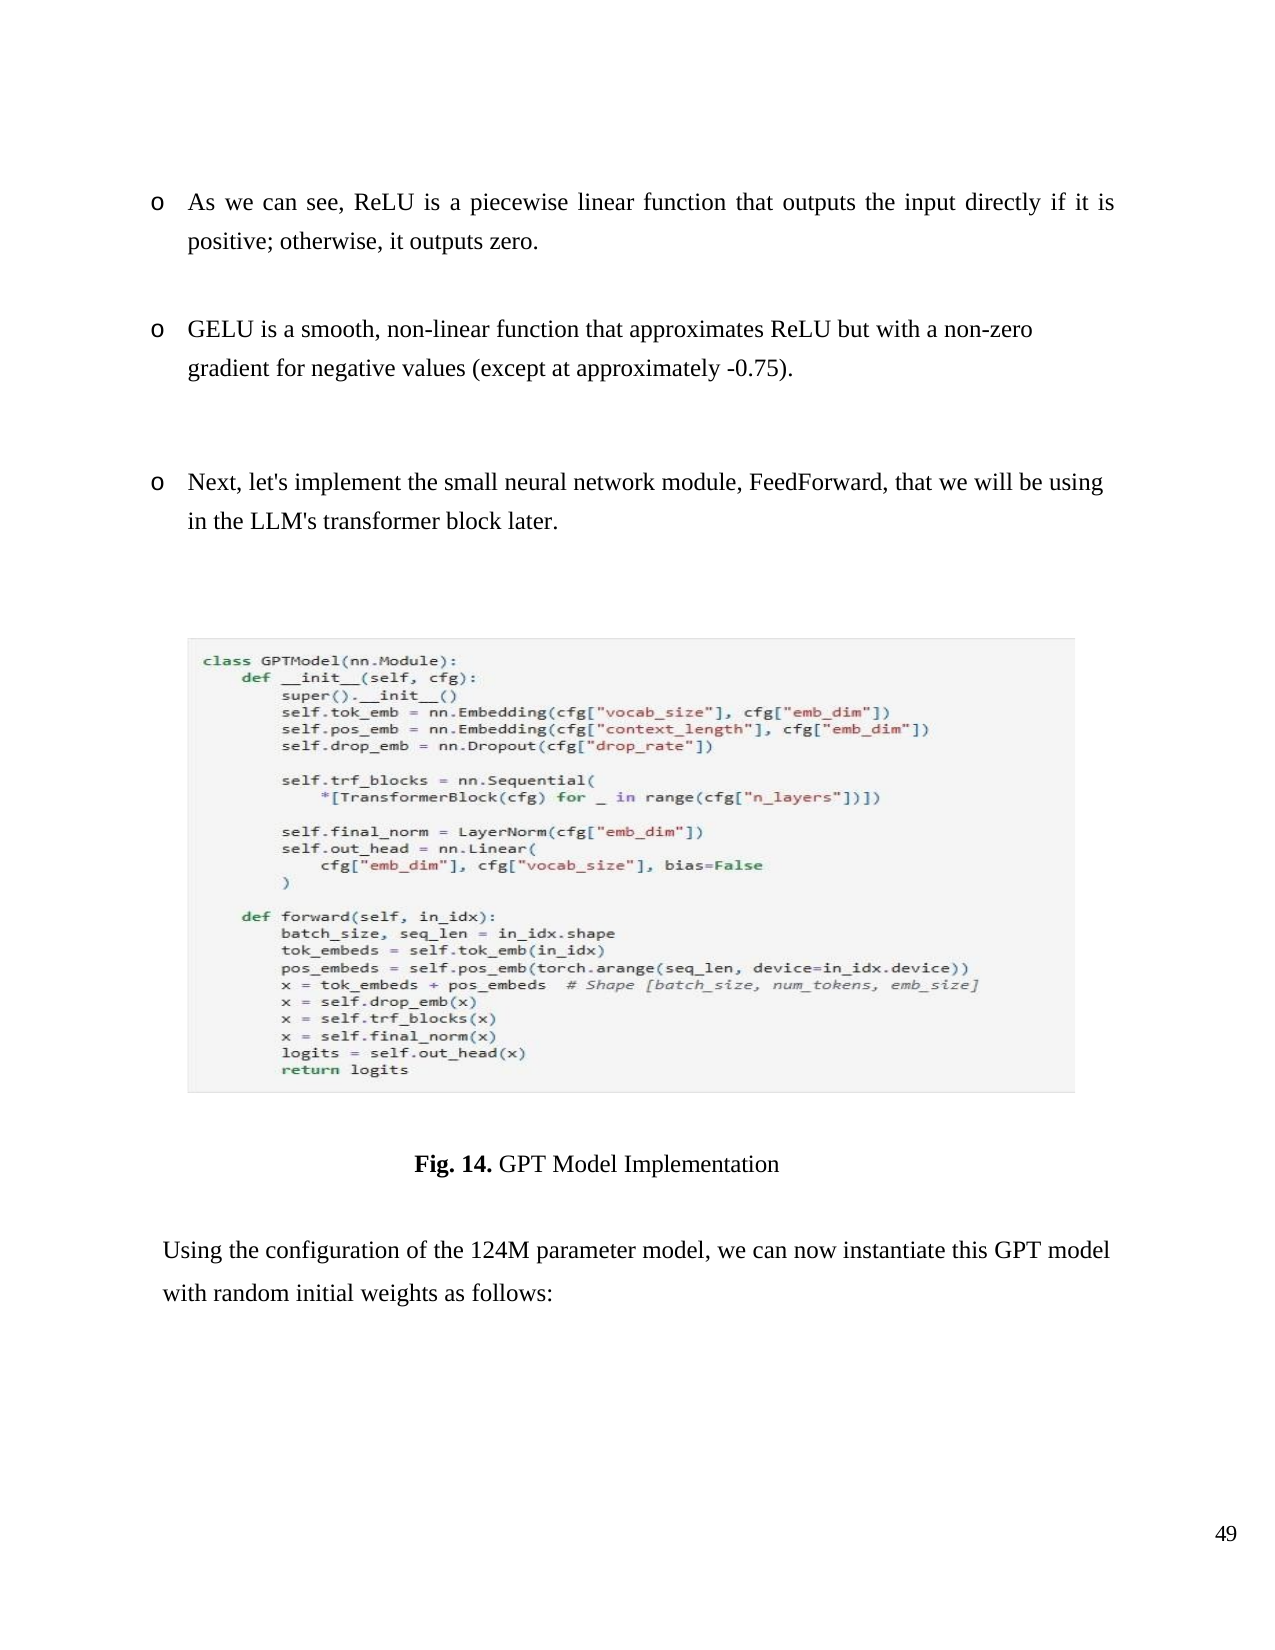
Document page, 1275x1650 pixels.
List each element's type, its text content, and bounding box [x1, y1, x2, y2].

text Using the configuration of the 124M parameter model, we can now instantiate this GPT model with random initial weights as follows: [162, 1235, 1118, 1307]
list GELU is a smooth, non-linear function that approximates ReLU but with a non-zero gradient for negative values (except at approximately -0.75). [150, 314, 1120, 382]
picture [187, 638, 1075, 1093]
text Fig. 14. GPT Model Implementation [414, 1149, 1275, 1177]
list Next, let's implement the small neural network module, FeedForward, that we will be using in the LLM's transformer block later. [150, 467, 1121, 535]
list As we can see, ReLU is a piecewise linear function that outputs the input directly if it is positive; otherwise, it outputs zero. [150, 187, 1120, 255]
